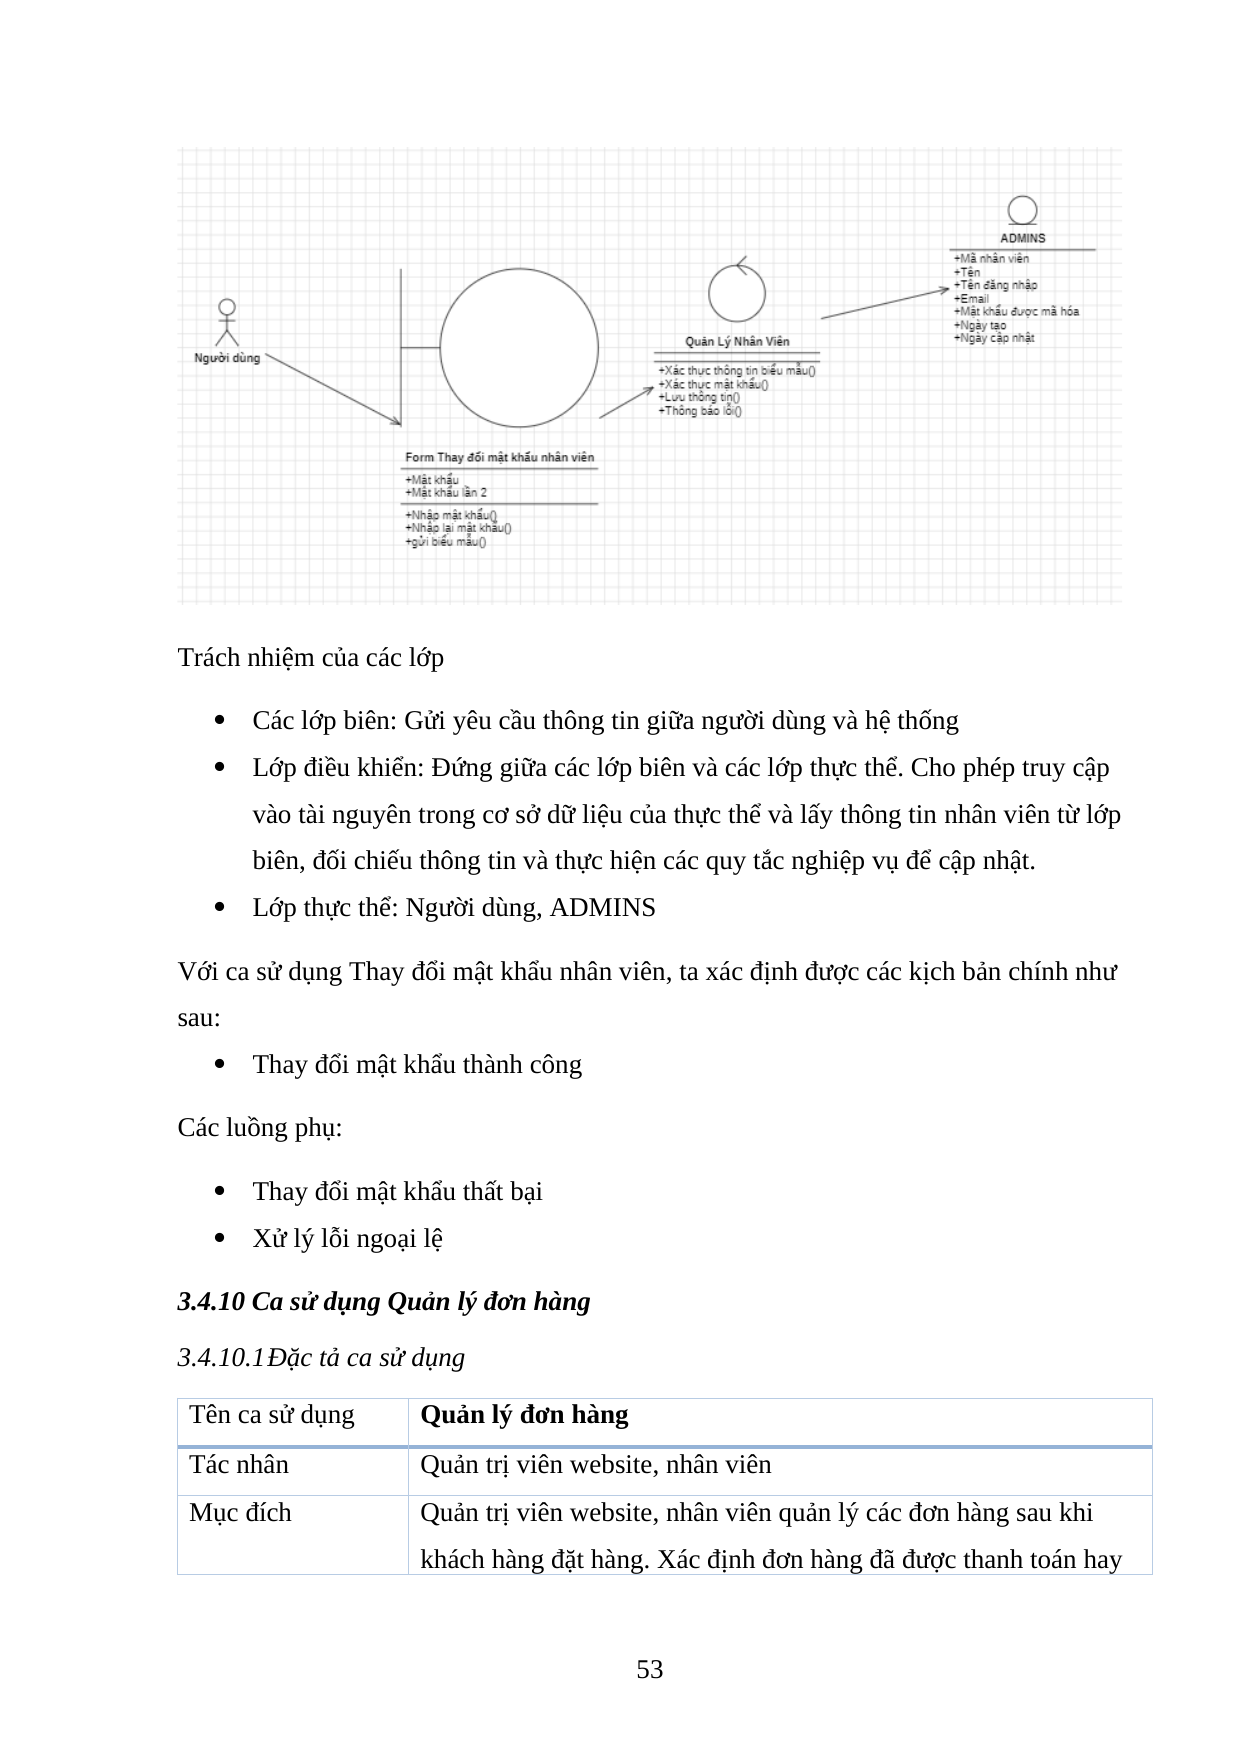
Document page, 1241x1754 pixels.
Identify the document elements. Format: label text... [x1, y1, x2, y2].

text Với ca sử dụng Thay đổi mật khẩu nhân viên, ta xác định được các kịch bản chính như sau: [177, 955, 1122, 1032]
subtitle Đặc tả ca sử dụng [177, 1341, 1122, 1373]
list Lớp điều khiển: Đứng giữa các lớp biên và các lớp thực thể. Cho phép truy cập vào tài nguyên trong cơ sở dữ liệu của thực thể và lấy thông tin nhân viên từ lớp biên, đối chiếu thông tin và thực hiện các quy tắc nghiệp vụ để cập nhật. [215, 751, 1122, 876]
table_cell Tác nhân [178, 1449, 408, 1495]
list Xử lý lỗi ngoại lệ [215, 1222, 1122, 1253]
table_header Quản lý đơn hàng [409, 1399, 1152, 1445]
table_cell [409, 1496, 1152, 1574]
table_cell Quản trị viên website, nhân viên [409, 1449, 1152, 1495]
text Trách nhiệm của các lớp [177, 641, 1122, 672]
list Lớp thực thể: Người dùng, ADMINS [215, 891, 1122, 922]
picture [177, 147, 1123, 605]
list Thay đổi mật khẩu thất bại [215, 1175, 1122, 1206]
text Các luồng phụ: [177, 1112, 1122, 1143]
table_header Tên ca sử dụng [178, 1399, 408, 1445]
list Các lớp biên: Gửi yêu cầu thông tin giữa người dùng và hệ thống [215, 704, 1122, 735]
table_cell Mục đích [178, 1496, 408, 1574]
subtitle Ca sử dụng Quản lý đơn hàng [177, 1285, 1122, 1316]
list Thay đổi mật khẩu thành công [215, 1048, 1122, 1079]
